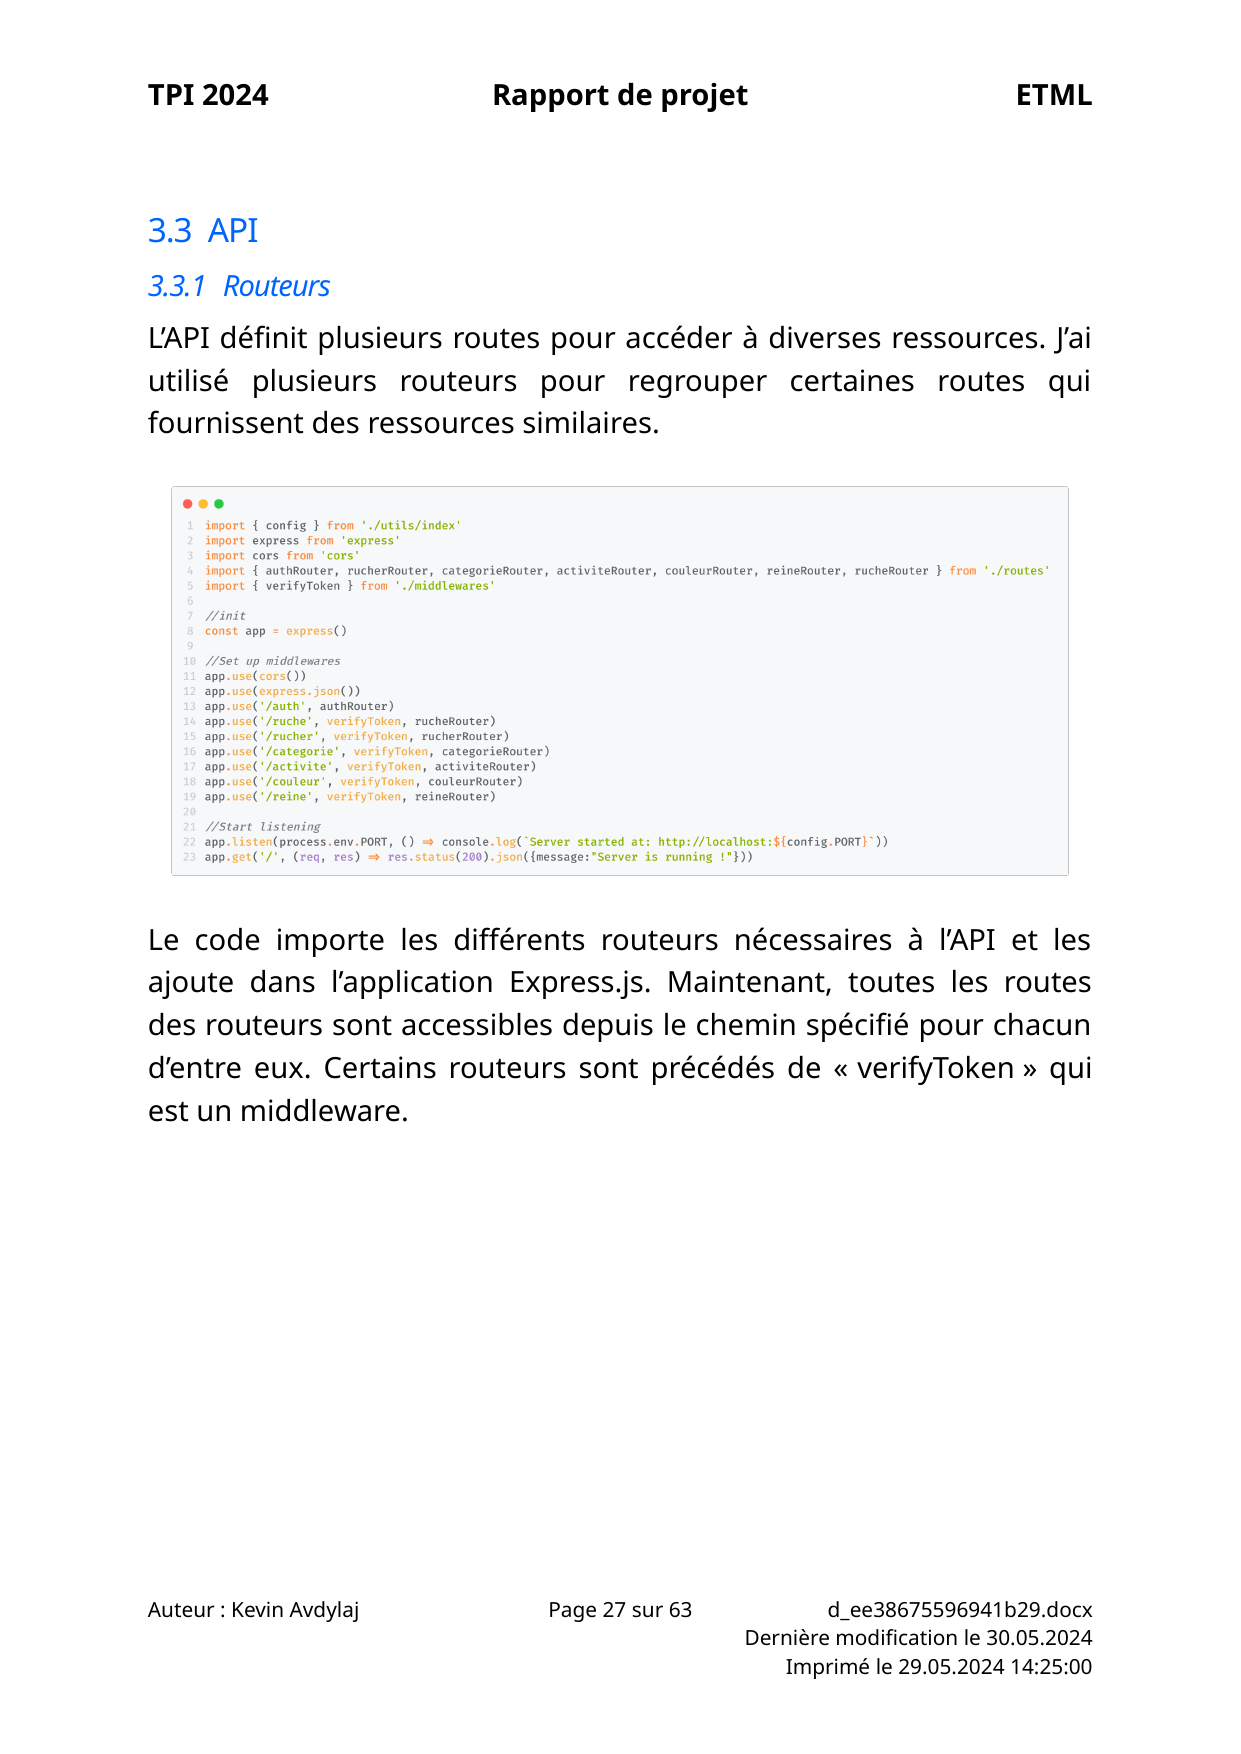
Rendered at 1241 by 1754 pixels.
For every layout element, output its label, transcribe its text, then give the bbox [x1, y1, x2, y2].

subtitle API [148, 207, 1093, 252]
text Le code importe les différents routeurs nécessaires à l’API et les ajoute dans l’application Express.js. Maintenant, toutes les routes des routeurs sont accessibles depuis le chemin spécifié pour chacun d’entre eux. Certains routeurs sont précédés de « verifyToken » qui est un middleware. [148, 919, 1093, 1130]
picture [147, 462, 1093, 900]
text L’API définit plusieurs routes pour accéder à diverses ressources. J’ai utilisé plusieurs routeurs pour regrouper certaines routes qui fournissent des ressources similaires. [148, 317, 1093, 442]
subtitle Routeurs [148, 265, 1093, 305]
